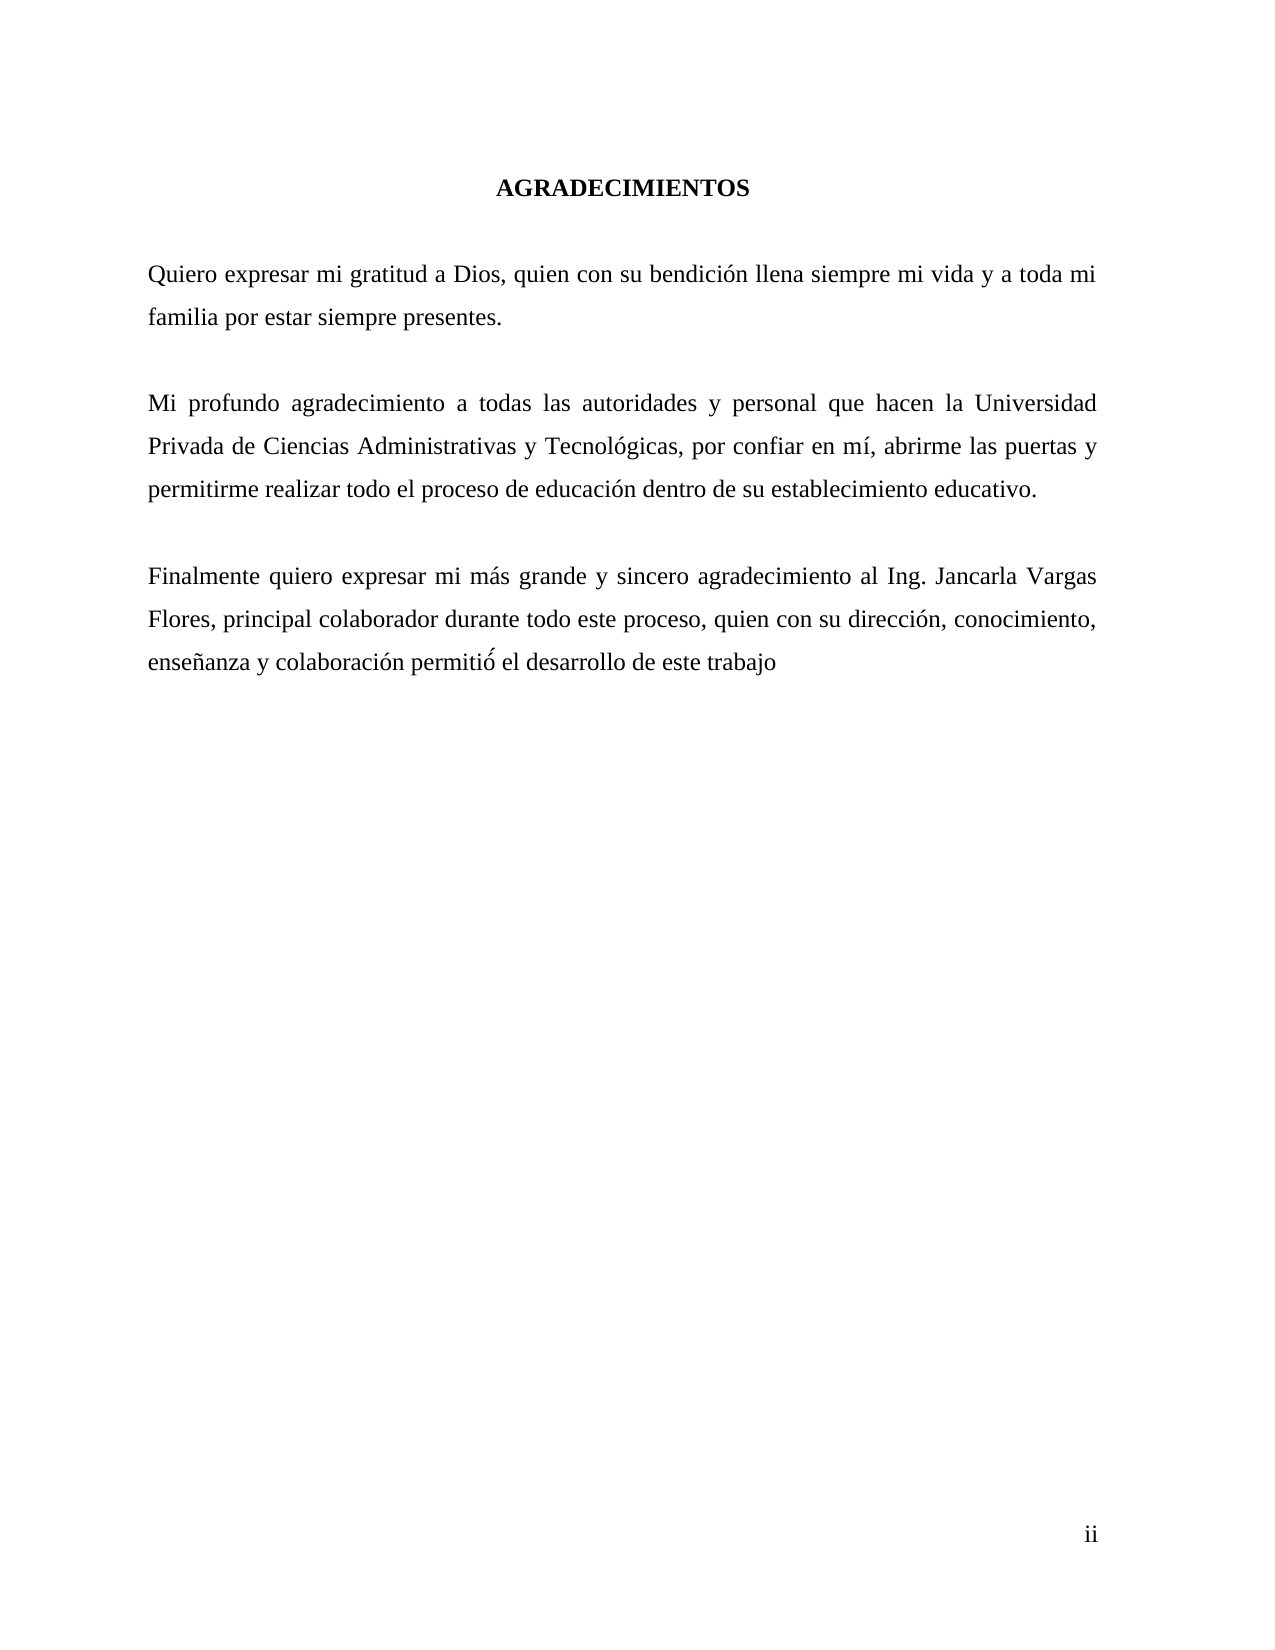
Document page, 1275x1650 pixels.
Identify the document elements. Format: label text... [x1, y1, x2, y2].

text Finalmente quiero expresar mi más grande y sincero agradecimiento al Ing. Jancarla Vargas Flores, principal colaborador durante todo este proceso, quien con su dirección, conocimiento, enseñanza y colaboración permitió́ el desarrollo de este trabajo [148, 561, 1098, 676]
subtitle AGRADECIMIENTOS [148, 173, 1098, 201]
text Quiero expresar mi gratitud a Dios, quien con su bendición llena siempre mi vida y a toda mi familia por estar siempre presentes. [148, 259, 1098, 331]
text Mi profundo agradecimiento a todas las autoridades y personal que hacen la Universidad Privada de Ciencias Administrativas y Tecnológicas, por confiar en mí, abrirme las puertas y permitirme realizar todo el proceso de educación dentro de su establecimiento educativo. [148, 388, 1098, 503]
